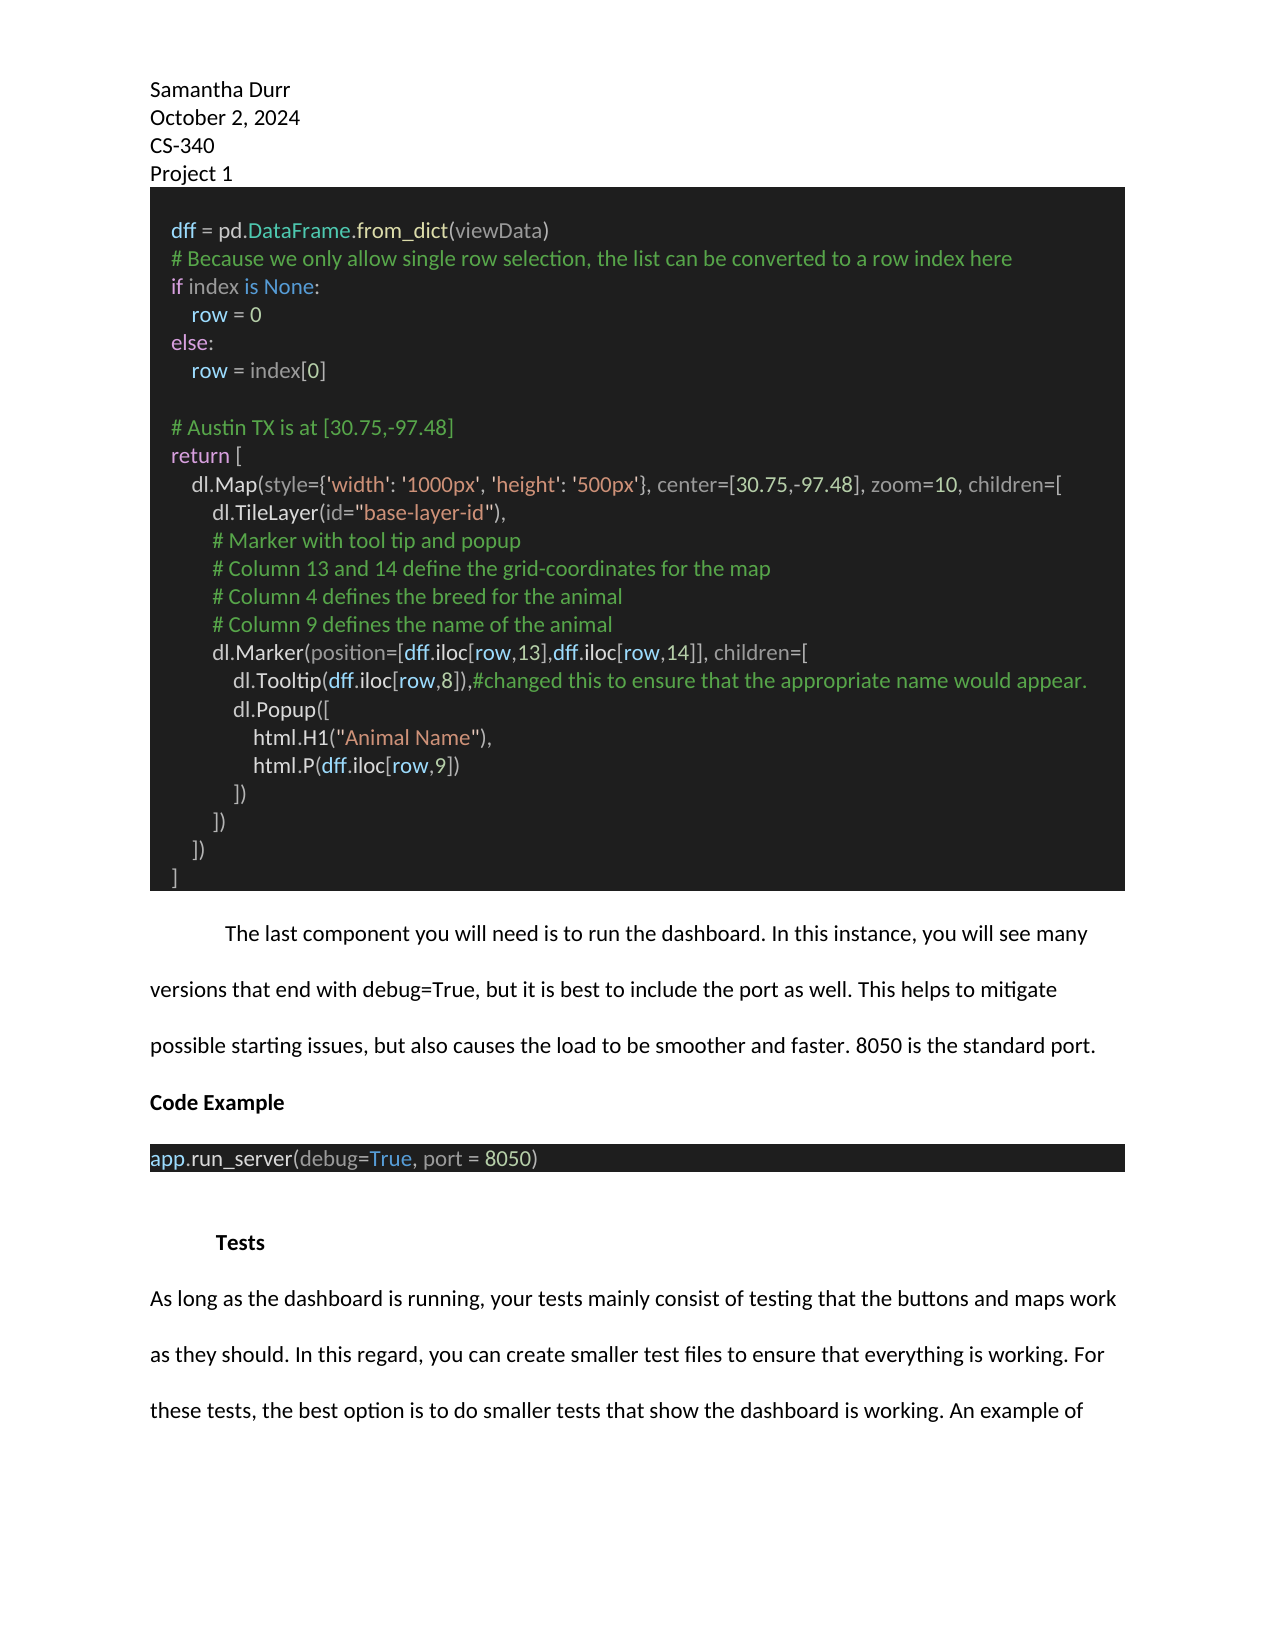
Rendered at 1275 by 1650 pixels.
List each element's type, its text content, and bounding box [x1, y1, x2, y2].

text The last component you will need is to run the dashboard. In this instance, you will see many versions that end with debug=True, but it is best to include the port as well. This helps to mitigate possible starting issues, but also causes the load to be smoother and faster. 8050 is the standard port. [150, 919, 1125, 1059]
text app.run_server(debug=True, port = 8050) [150, 1144, 1125, 1172]
text Code Example [150, 1088, 1125, 1116]
text if index is None: [150, 272, 1125, 300]
text # Marker with tool tip and popup [150, 526, 1125, 554]
text dl.TileLayer(id="base-layer-id"), [150, 498, 1125, 526]
text dl.Popup([ [150, 694, 1125, 723]
text dl.Tooltip(dff.iloc[row,8]),#changed this to ensure that the appropriate name would appear. [150, 666, 1125, 694]
text ]) [150, 835, 1125, 863]
text dl.Map(style={'width': '1000px', 'height': '500px'}, center=[30.75,-97.48], zoom=10, children=[ [150, 469, 1125, 498]
text # Column 13 and 14 define the grid-coordinates for the map [150, 554, 1125, 582]
text html.P(dff.iloc[row,9]) [150, 751, 1125, 779]
text # Column 4 defines the breed for the animal [150, 582, 1125, 610]
text # Because we only allow single row selection, the list can be converted to a row index here [150, 244, 1125, 272]
text else: [150, 328, 1125, 356]
text dff = pd.DataFrame.from_dict(viewData) [150, 216, 1125, 244]
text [150, 1284, 1125, 1424]
text dl.Marker(position=[dff.iloc[row,13],dff.iloc[row,14]], children=[ [150, 638, 1125, 666]
text row = 0 [150, 300, 1125, 328]
subtitle Tests [150, 1228, 1125, 1256]
text row = index[0] [150, 356, 1125, 384]
text # Austin TX is at [30.75,-97.48] [150, 413, 1125, 441]
text # Column 9 defines the name of the animal [150, 610, 1125, 638]
text return [ [150, 441, 1125, 469]
text ] [150, 863, 1125, 891]
text ]) [150, 779, 1125, 807]
text html.H1("Animal Name"), [150, 723, 1125, 751]
text ]) [150, 807, 1125, 835]
